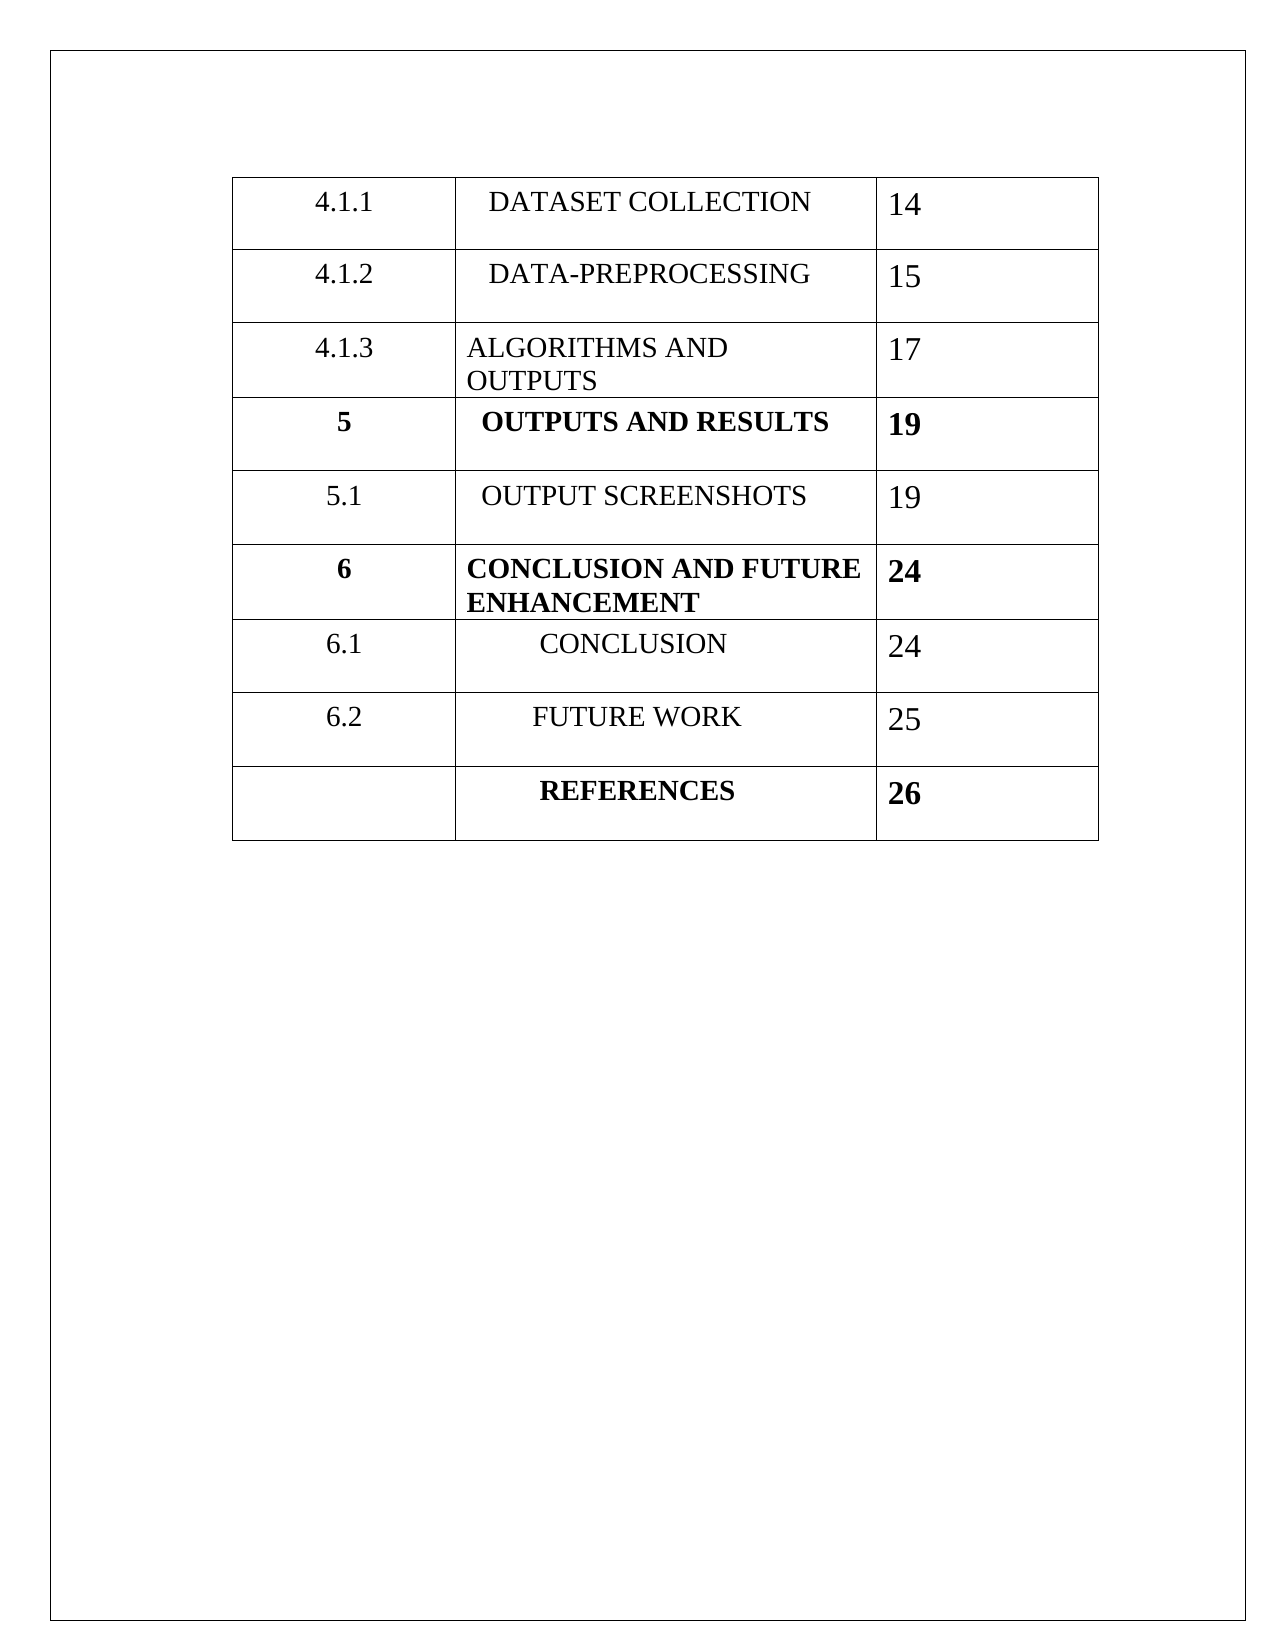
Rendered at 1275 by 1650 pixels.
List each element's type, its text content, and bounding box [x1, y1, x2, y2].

table_cell 26 [877, 767, 1098, 839]
table_cell OUTPUT SCREENSHOTS [456, 471, 876, 544]
table_cell 4.1.1 [233, 178, 455, 249]
table_cell [233, 767, 455, 839]
table_cell FUTURE WORK [456, 693, 876, 766]
table_cell 6.2 [233, 693, 455, 766]
table_cell 4.1.3 [233, 323, 455, 397]
table_cell OUTPUTS AND RESULTS [456, 398, 876, 470]
table_cell 4.1.2 [233, 250, 455, 322]
table_cell ALGORITHMS AND OUTPUTS [456, 323, 876, 397]
table_cell CONCLUSION AND FUTURE ENHANCEMENT [456, 545, 876, 618]
table_cell 15 [877, 250, 1098, 322]
table_cell 5.1 [233, 471, 455, 544]
table_cell 17 [877, 323, 1098, 397]
table_cell 19 [877, 398, 1098, 470]
table_cell 19 [877, 471, 1098, 544]
table_cell 24 [877, 545, 1098, 618]
table_cell 24 [877, 620, 1098, 692]
table_cell REFERENCES [456, 767, 876, 839]
table_cell 6 [233, 545, 455, 618]
table_cell 14 [877, 178, 1098, 249]
table_cell 6.1 [233, 620, 455, 692]
table_cell 25 [877, 693, 1098, 766]
table_cell 5 [233, 398, 455, 470]
table_cell DATASET COLLECTION [456, 178, 876, 249]
table_cell DATA-PREPROCESSING [456, 250, 876, 322]
table_cell CONCLUSION [456, 620, 876, 692]
